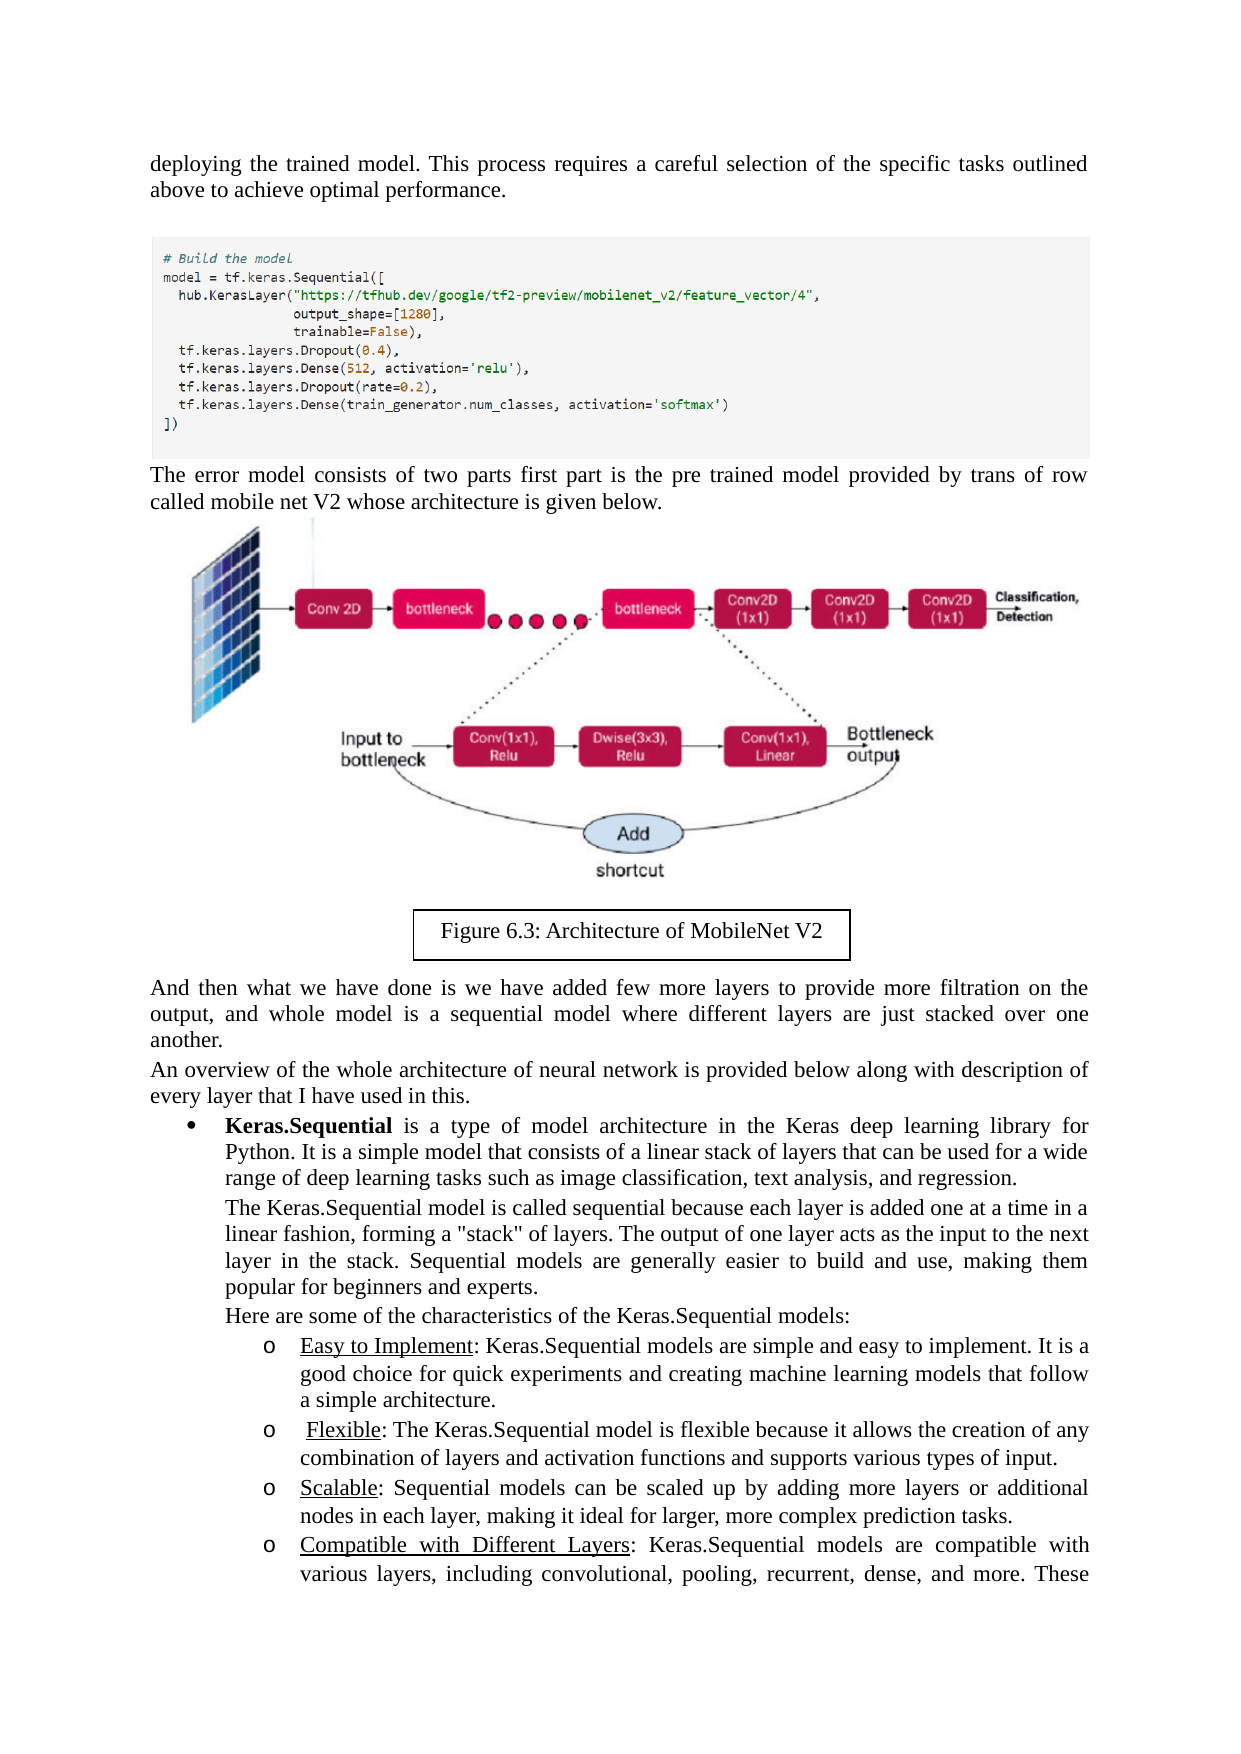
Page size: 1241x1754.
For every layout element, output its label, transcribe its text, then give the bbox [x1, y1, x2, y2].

text An overview of the whole architecture of neural network is provided below along with description of every layer that I have used in this. [150, 1056, 1090, 1109]
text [150, 150, 1090, 203]
picture [150, 517, 1091, 896]
list Easy to Implement: Keras.Sequential models are simple and easy to implement. It is a good choice for quick experiments and creating machine learning models that follow a simple architecture. [262, 1332, 1090, 1413]
picture [150, 235, 1091, 459]
text The error model consists of two parts first part is the pre trained model provided by trans of row called mobile net V2 whose architecture is given below. [150, 461, 1090, 514]
text And then what we have done is we have added few more layers to provide more filtration on the output, and whole model is a sequential model where different layers are just stacked over one another. [150, 899, 1090, 1053]
text The Keras.Sequential model is called sequential because each layer is added one at a time in a linear fashion, forming a "stack" of layers. The output of one layer acts as the input to the next layer in the stack. Sequential models are generally easier to build and use, making them popular for beginners and experts. [225, 1194, 1090, 1299]
list Scalable: Sequential models can be scaled up by adding more layers or additional nodes in each layer, making it ideal for larger, more complex prediction tasks. [262, 1474, 1090, 1528]
text Here are some of the characteristics of the Keras.Sequential models: [225, 1302, 1090, 1329]
list Flexible: The Keras.Sequential model is flexible because it allows the creation of any combination of layers and activation functions and supports various types of input. [262, 1416, 1090, 1471]
list Keras.Sequential is a type of model architecture in the Keras deep learning library for Python. It is a simple model that consists of a linear stack of layers that can be used for a wide range of deep learning tasks such as image classification, text analysis, and regression. [187, 1112, 1090, 1191]
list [262, 1531, 1090, 1586]
